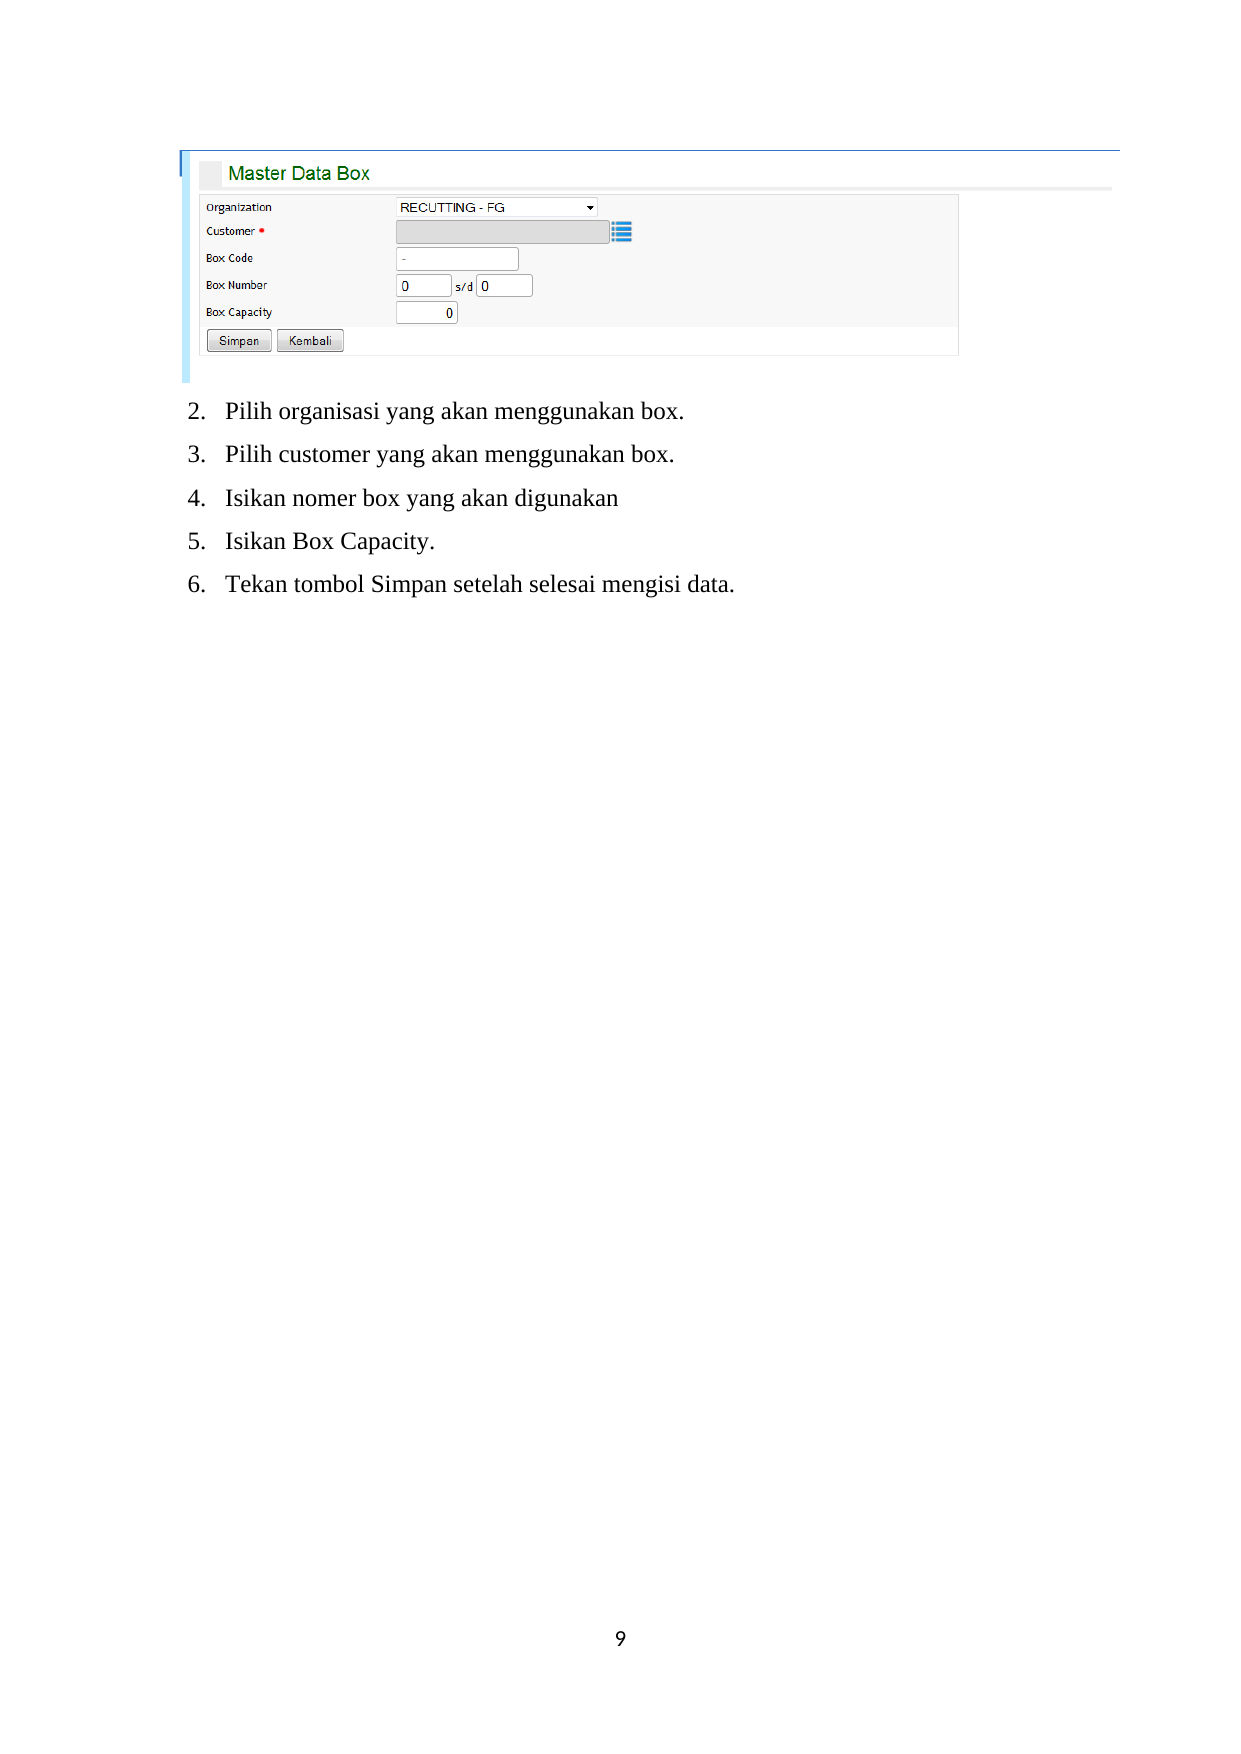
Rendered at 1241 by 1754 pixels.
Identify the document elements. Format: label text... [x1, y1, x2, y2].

list Isikan nomer box yang akan digunakan [187, 483, 1090, 511]
list Tekan tombol Simpan setelah selesai mengisi data. [187, 569, 1090, 598]
list Pilih organisasi yang akan menggunakan box. [187, 396, 1090, 425]
picture [179, 150, 1120, 383]
list Pilih customer yang akan menggunakan box. [187, 439, 1090, 468]
list Isikan Box Capacity. [187, 526, 1090, 554]
